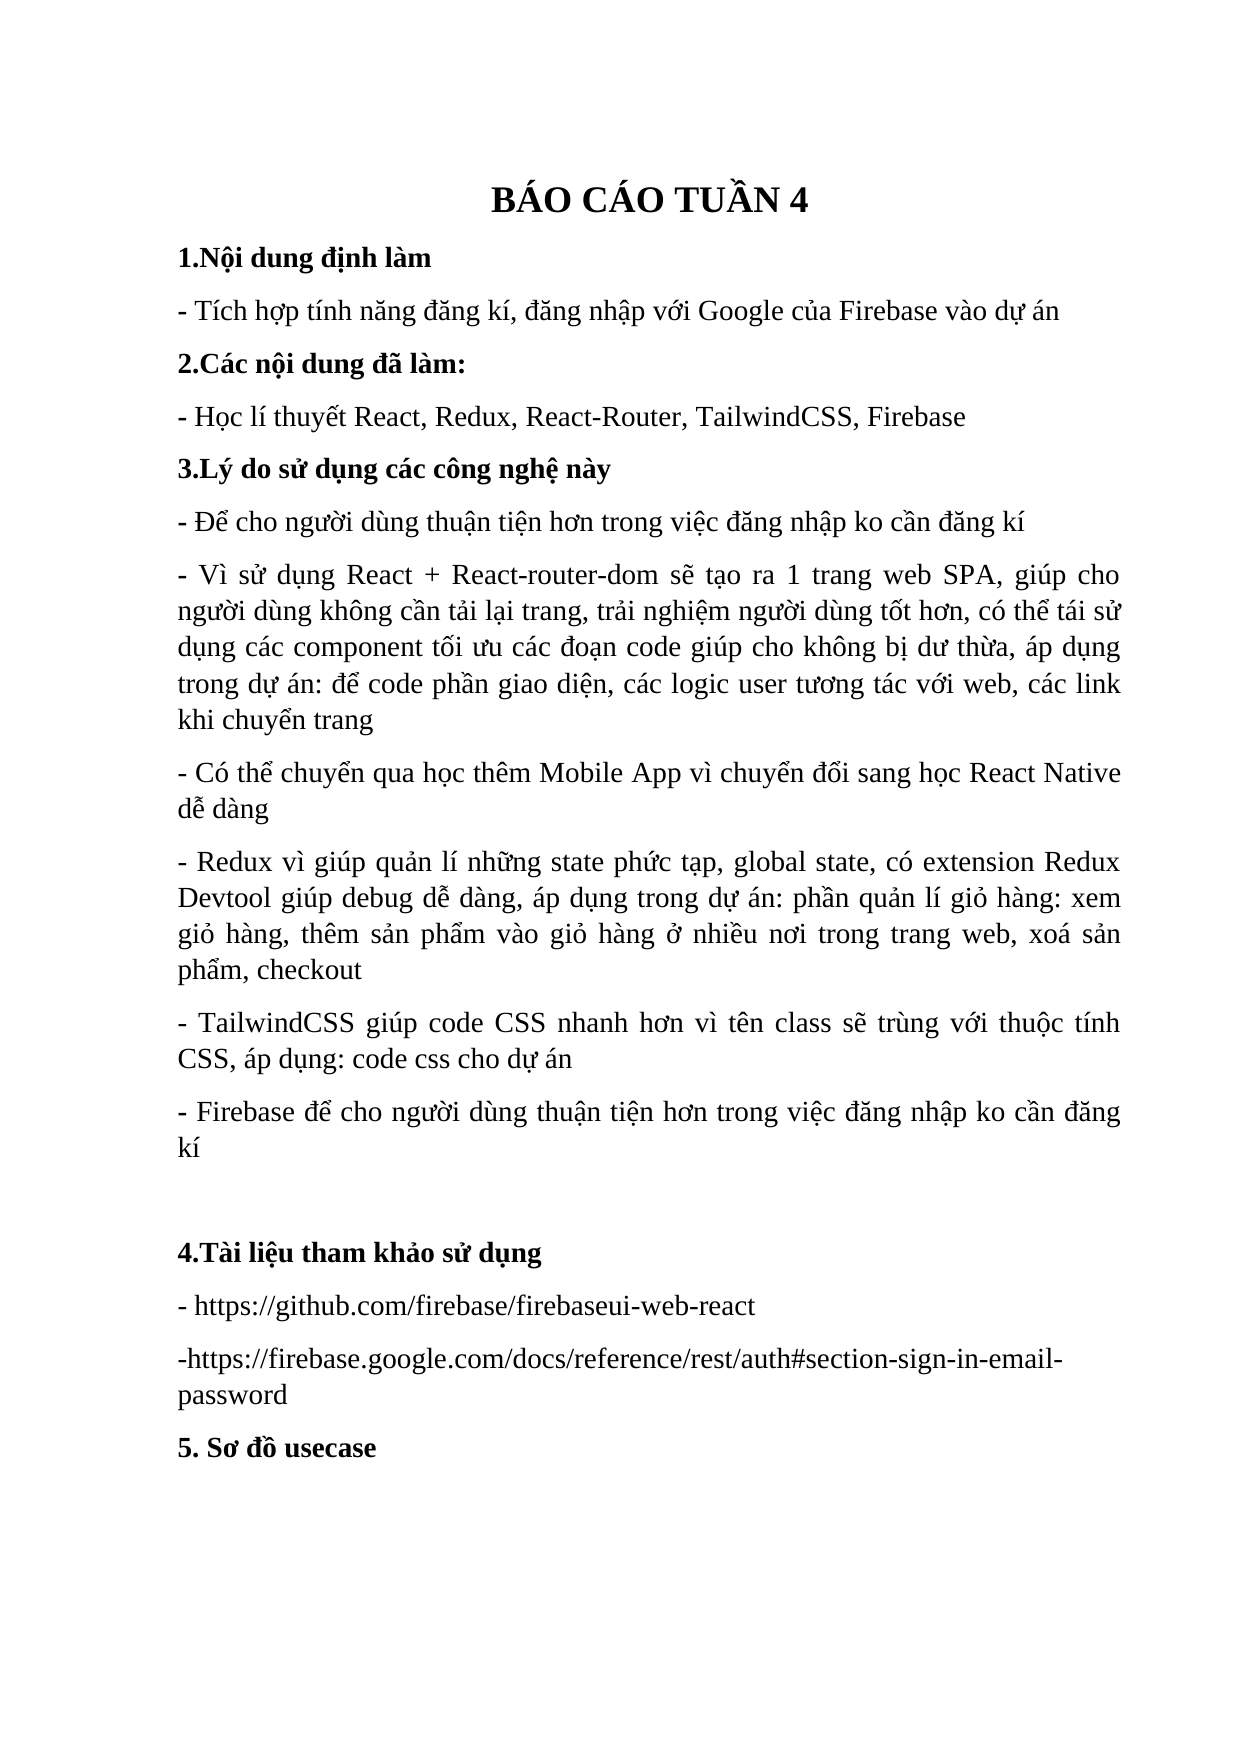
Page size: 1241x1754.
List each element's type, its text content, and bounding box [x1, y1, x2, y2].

text 5. Sơ đồ usecase [177, 1430, 1122, 1464]
text 1.Nội dung định làm [177, 240, 1122, 274]
text - Vì sử dụng React + React-router-dom sẽ tạo ra 1 trang web SPA, giúp cho người dùng không cần tải lại trang, trải nghiệm người dùng tốt hơn, có thể tái sử dụng các component tối ưu các đoạn code giúp cho không bị dư thừa, áp dụng trong dự án: để code phần giao diện, các logic user tương tác với web, các link khi chuyển trang [177, 557, 1122, 735]
text - Tích hợp tính năng đăng kí, đăng nhập với Google của Firebase vào dự án [177, 293, 1122, 327]
text - Học lí thuyết React, Redux, React-Router, TailwindCSS, Firebase [177, 399, 1122, 432]
text BÁO CÁO TUẦN 4 [177, 177, 1122, 220]
text - Có thể chuyển qua học thêm Mobile App vì chuyển đổi sang học React Native dễ dàng [177, 755, 1122, 824]
text - Để cho người dùng thuận tiện hơn trong việc đăng nhập ko cần đăng kí [177, 504, 1122, 538]
text - TailwindCSS giúp code CSS nhanh hơn vì tên class sẽ trùng với thuộc tính CSS, áp dụng: code css cho dự án [177, 1005, 1122, 1074]
text 2.Các nội dung đã làm: [177, 346, 1122, 379]
text - Firebase để cho người dùng thuận tiện hơn trong việc đăng nhập ko cần đăng kí [177, 1094, 1122, 1163]
text -https://firebase.google.com/docs/reference/rest/auth#section-sign-in-email-password [177, 1341, 1122, 1411]
text 3.Lý do sử dụng các công nghệ này [177, 452, 1122, 485]
text - Redux vì giúp quản lí những state phức tạp, global state, có extension Redux Devtool giúp debug dễ dàng, áp dụng trong dự án: phần quản lí giỏ hàng: xem giỏ hàng, thêm sản phẩm vào giỏ hàng ở nhiều nơi trong trang web, xoá sản phẩm, checkout [177, 844, 1122, 986]
text 4.Tài liệu tham khảo sử dụng [177, 1236, 1122, 1269]
text - https://github.com/firebase/firebaseui-web-react [177, 1288, 1122, 1322]
